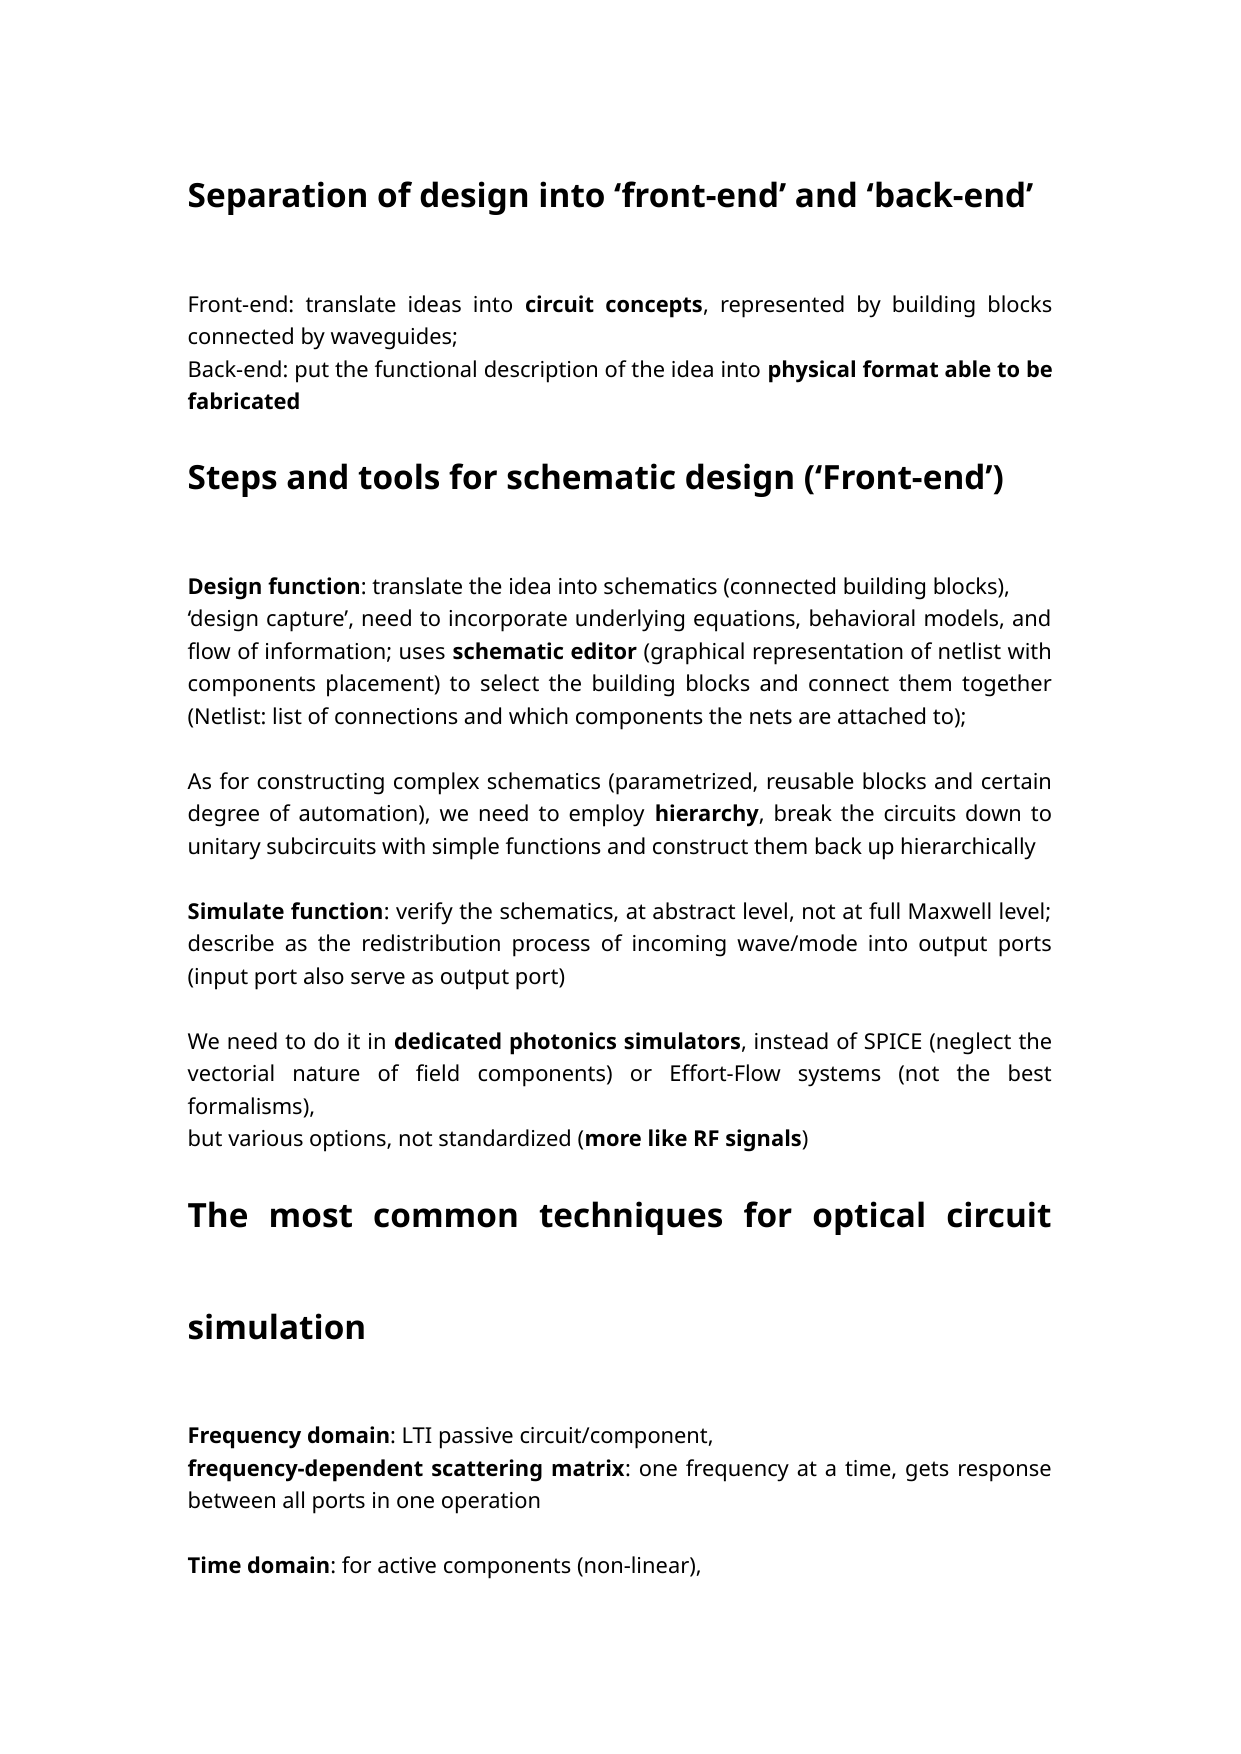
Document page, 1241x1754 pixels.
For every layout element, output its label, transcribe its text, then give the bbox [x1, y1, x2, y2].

text We need to do it in dedicated photonics simulators, instead of SPICE (neglect the vectorial nature of field components) or Effort-Flow systems (not the best formalisms), [187, 1024, 1053, 1122]
text but various options, not standardized (more like RF signals) [187, 1122, 1053, 1154]
text Time domain: for active components (non-linear), [187, 1549, 1053, 1582]
text As for constructing complex schematics (parametrized, reusable blocks and certain degree of automation), we need to employ hierarchy, break the circuits down to unitary subcircuits with simple functions and construct them back up hierarchically [187, 764, 1053, 862]
subtitle Separation of design into ‘front-end’ and ‘back-end’ [187, 162, 1053, 227]
text Back-end: put the functional description of the idea into physical format able to be fabricated [187, 352, 1053, 417]
text Frequency domain: LTI passive circuit/component, [187, 1419, 1053, 1452]
text frequency-dependent scattering matrix: one frequency at a time, gets response between all ports in one operation [187, 1452, 1053, 1517]
text Simulate function: verify the schematics, at abstract level, not at full Maxwell level; describe as the redistribution process of incoming wave/mode into output ports (input port also serve as output port) [187, 894, 1053, 992]
subtitle The most common techniques for optical circuit simulation [187, 1182, 1053, 1359]
text ‘design capture’, need to incorporate underlying equations, behavioral models, and flow of information; uses schematic editor (graphical representation of netlist with components placement) to select the building blocks and connect them together (Netlist: list of connections and which components the nets are attached to); [187, 602, 1053, 732]
subtitle Steps and tools for schematic design (‘Front-end’) [187, 444, 1053, 509]
text Design function: translate the idea into schematics (connected building blocks), [187, 569, 1053, 602]
text Front-end: translate ideas into circuit concepts, represented by building blocks connected by waveguides; [187, 287, 1053, 352]
